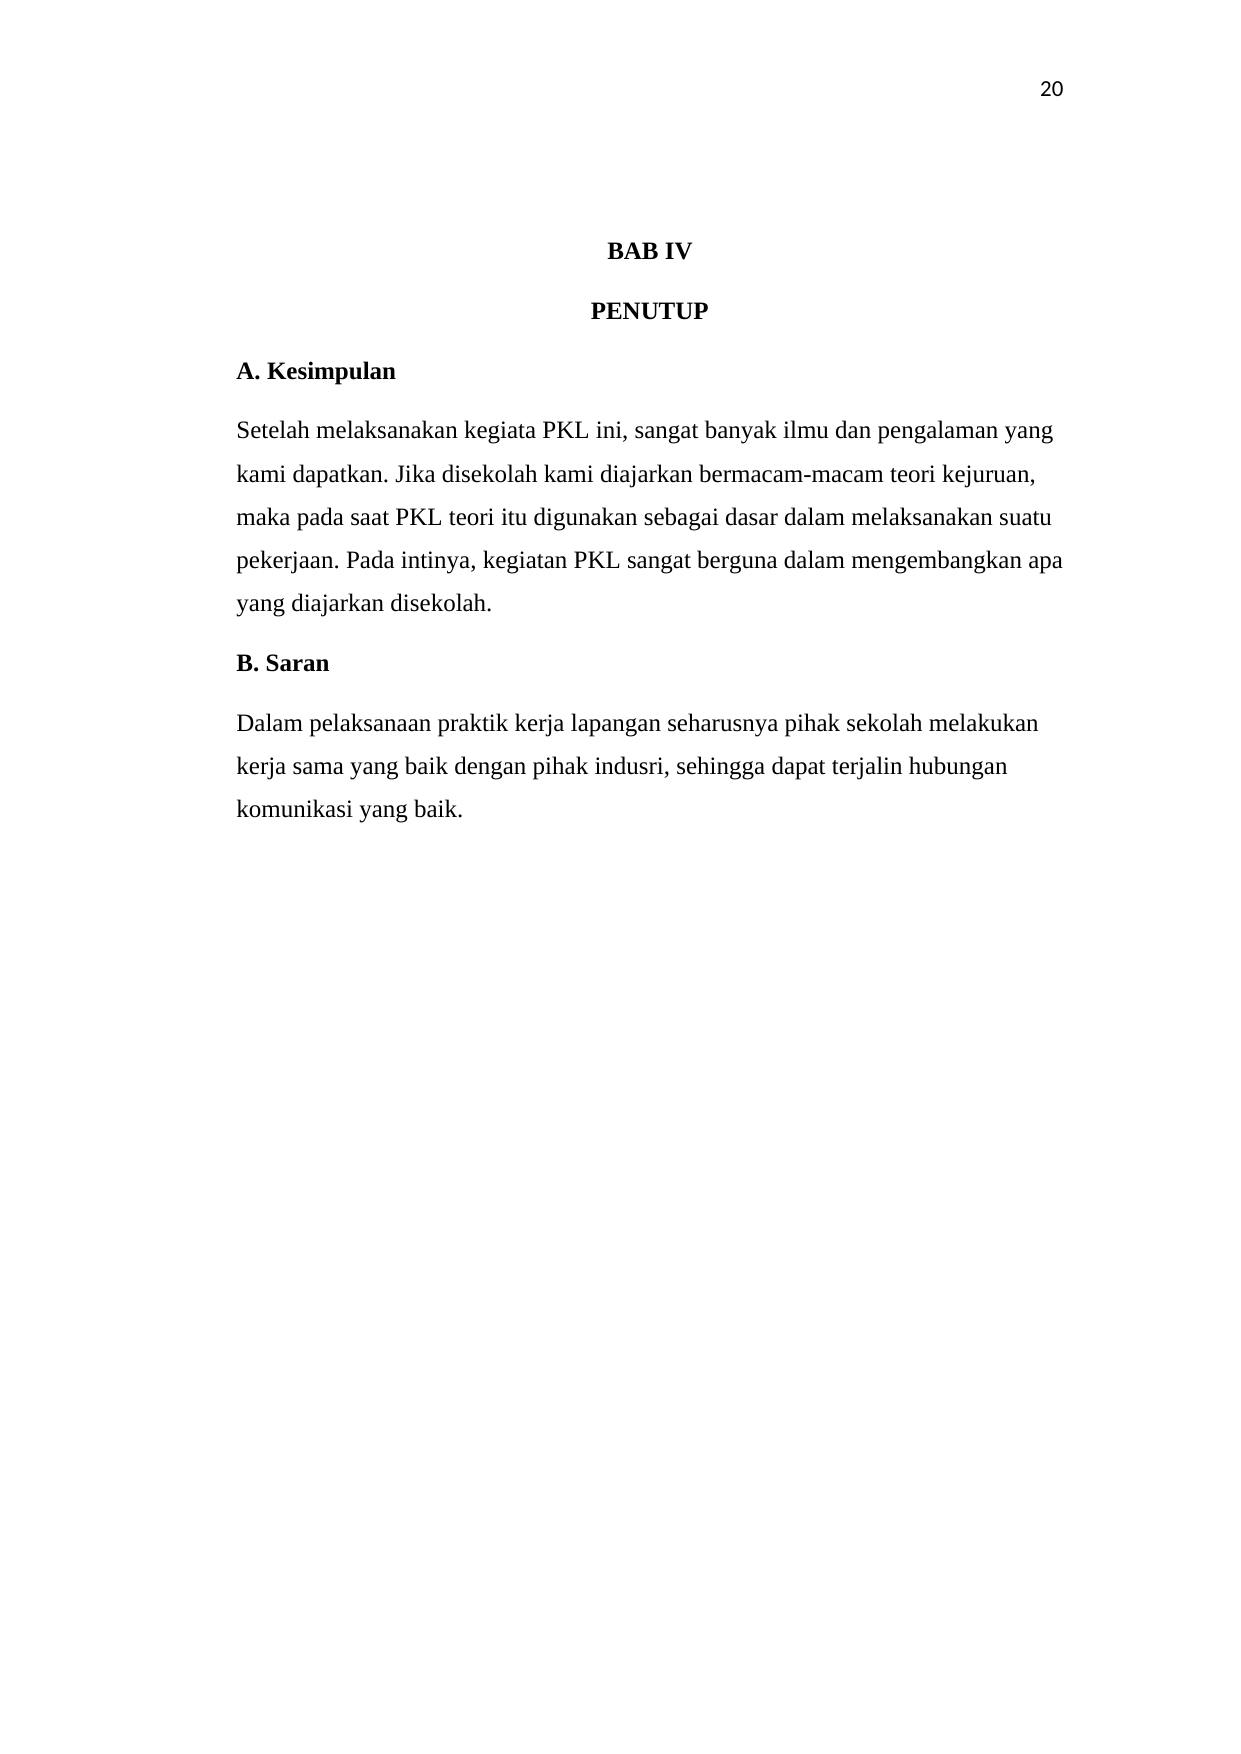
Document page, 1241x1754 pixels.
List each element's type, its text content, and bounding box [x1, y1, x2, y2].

text A. Kesimpulan [236, 356, 1063, 384]
text B. Saran [236, 648, 1063, 677]
text Setelah melaksanakan kegiata PKL ini, sangat banyak ilmu dan pengalaman yang kami dapatkan. Jika disekolah kami diajarkan bermacam-macam teori kejuruan, maka pada saat PKL teori itu digunakan sebagai dasar dalam melaksanakan suatu pekerjaan. Pada intinya, kegiatan PKL sangat berguna dalam mengembangkan apa yang diajarkan disekolah. [236, 416, 1063, 617]
text Dalam pelaksanaan praktik kerja lapangan seharusnya pihak sekolah melakukan kerja sama yang baik dengan pihak indusri, sehingga dapat terjalin hubungan komunikasi yang baik. [236, 708, 1063, 823]
text PENUTUP [236, 296, 1063, 325]
text BAB IV [236, 236, 1063, 265]
